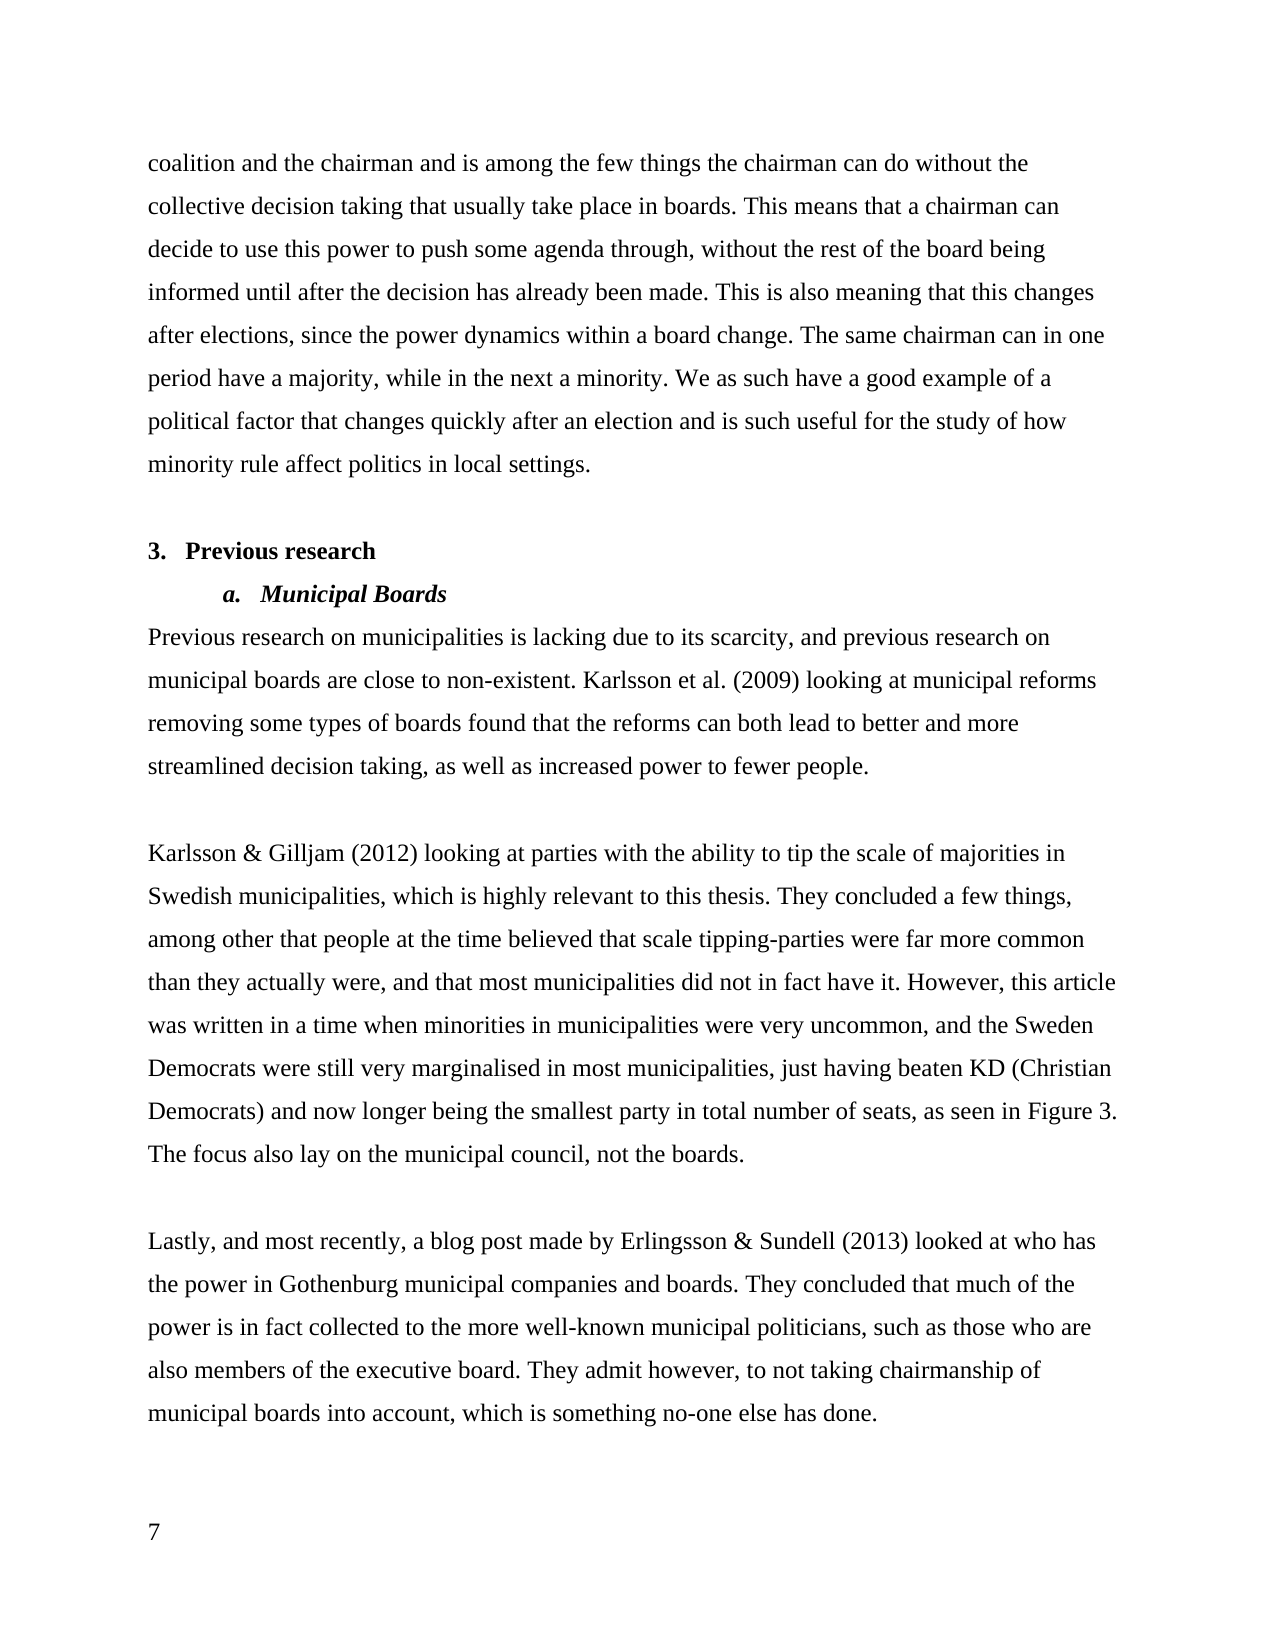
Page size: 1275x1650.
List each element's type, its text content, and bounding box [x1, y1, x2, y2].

subtitle Previous research [148, 536, 1127, 564]
text Previous research on municipalities is lacking due to its scarcity, and previous research on municipal boards are close to non-existent. Karlsson et al. (2009) looking at municipal reforms removing some types of boards found that the reforms can both lead to better and more streamlined decision taking, as well as increased power to fewer people. [148, 622, 1127, 780]
subtitle Municipal Boards [223, 579, 1127, 608]
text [148, 148, 1127, 478]
text Lastly, and most recently, a blog post made by Erlingsson & Sundell (2013) looked at who has the power in Gothenburg municipal companies and boards. They concluded that much of the power is in fact collected to the more well-known municipal politicians, such as those who are also members of the executive board. They admit however, to not taking chairmanship of municipal boards into account, which is something no-one else has done. [148, 1226, 1127, 1427]
text Karlsson & Gilljam (2012) looking at parties with the ability to tip the scale of majorities in Swedish municipalities, which is highly relevant to this thesis. They concluded a few things, among other that people at the time believed that scale tipping-parties were far more common than they actually were, and that most municipalities did not in fact have it. However, this article was written in a time when minorities in municipalities were very uncommon, and the Sweden Democrats were still very marginalised in most municipalities, just having beaten KD (Christian Democrats) and now longer being the smallest party in total number of seats, as seen in Figure 3. The focus also lay on the municipal council, not the boards. [148, 838, 1127, 1168]
